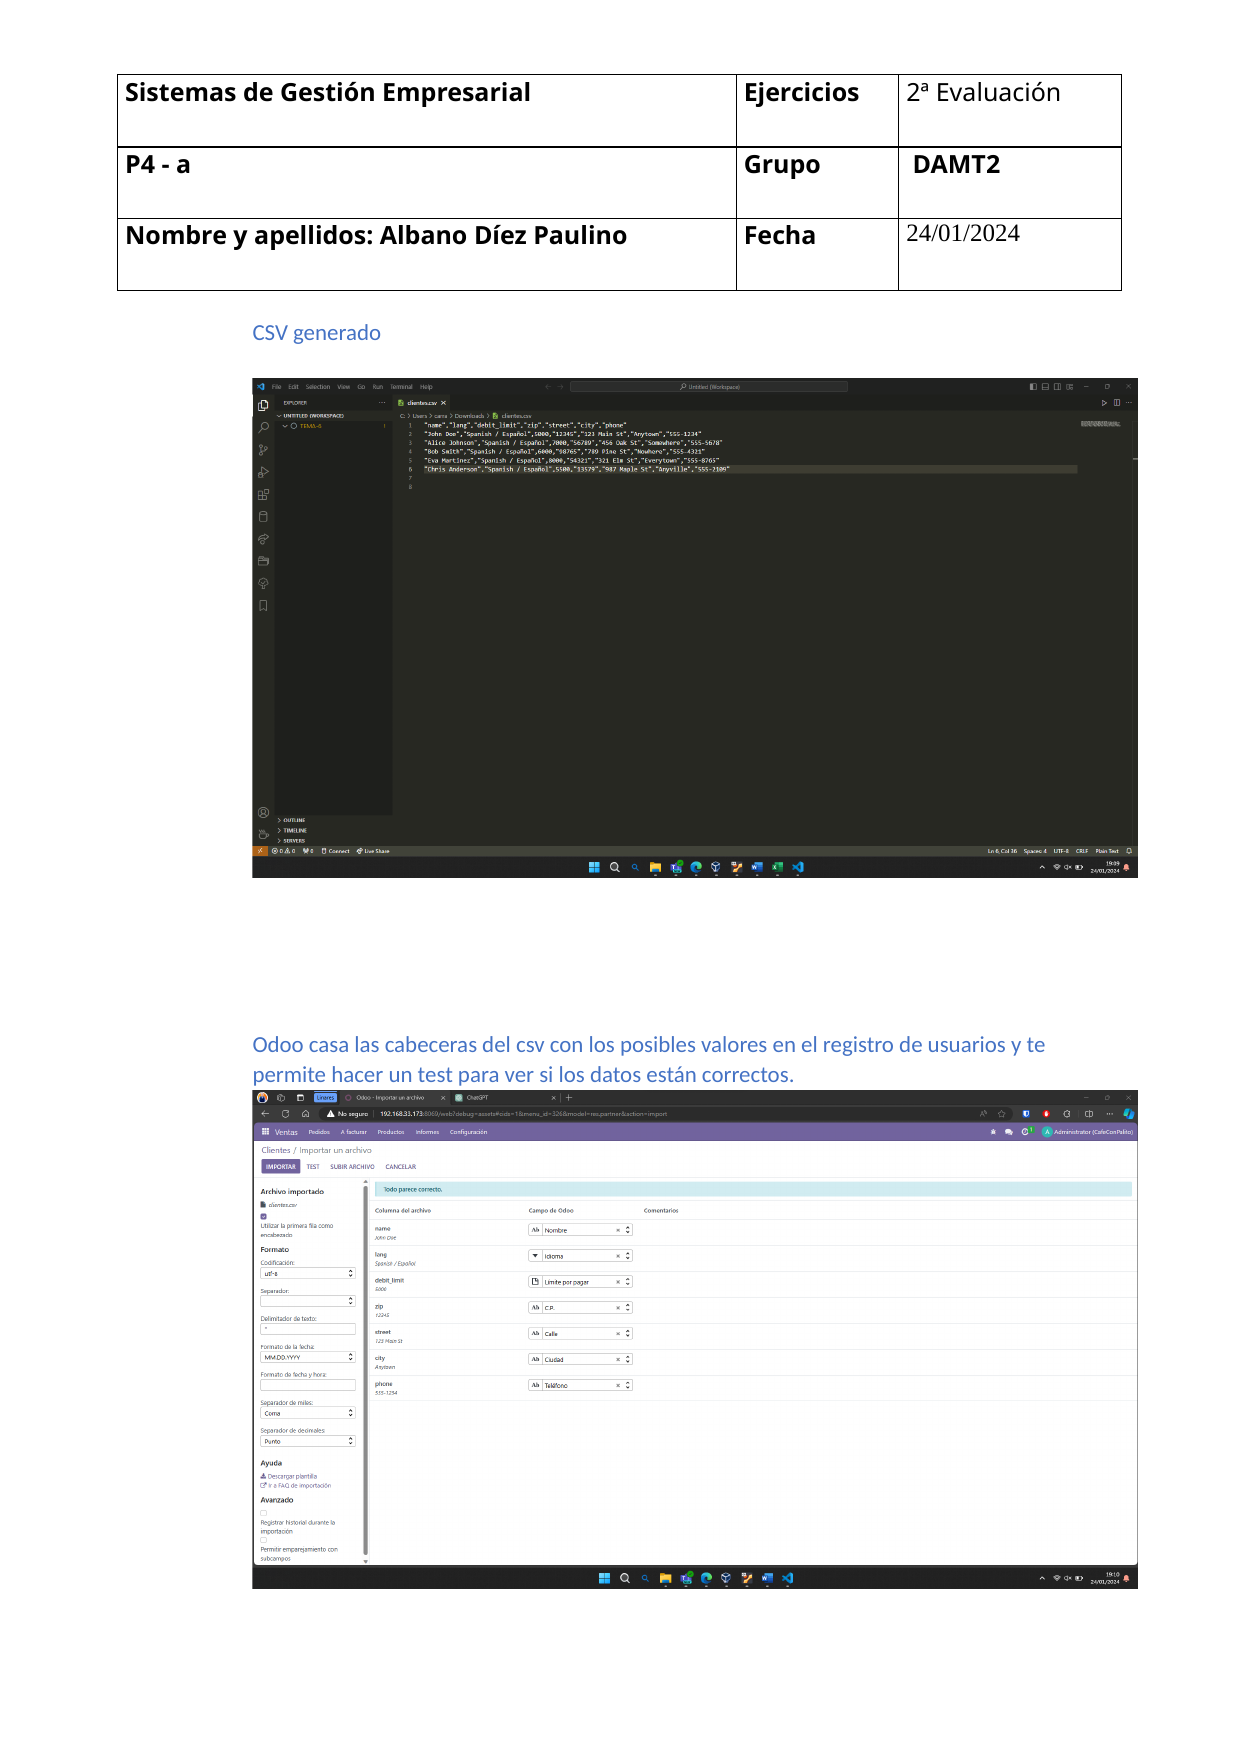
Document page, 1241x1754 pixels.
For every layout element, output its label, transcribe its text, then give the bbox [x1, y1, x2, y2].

list Odoo casa las cabeceras del csv con los posibles valores en el registro de usuarios y te permite hacer un test para ver si los datos están correctos. [252, 1030, 1063, 1089]
picture [252, 378, 1138, 878]
picture [252, 1090, 1138, 1589]
list CSV generado [252, 318, 1063, 347]
